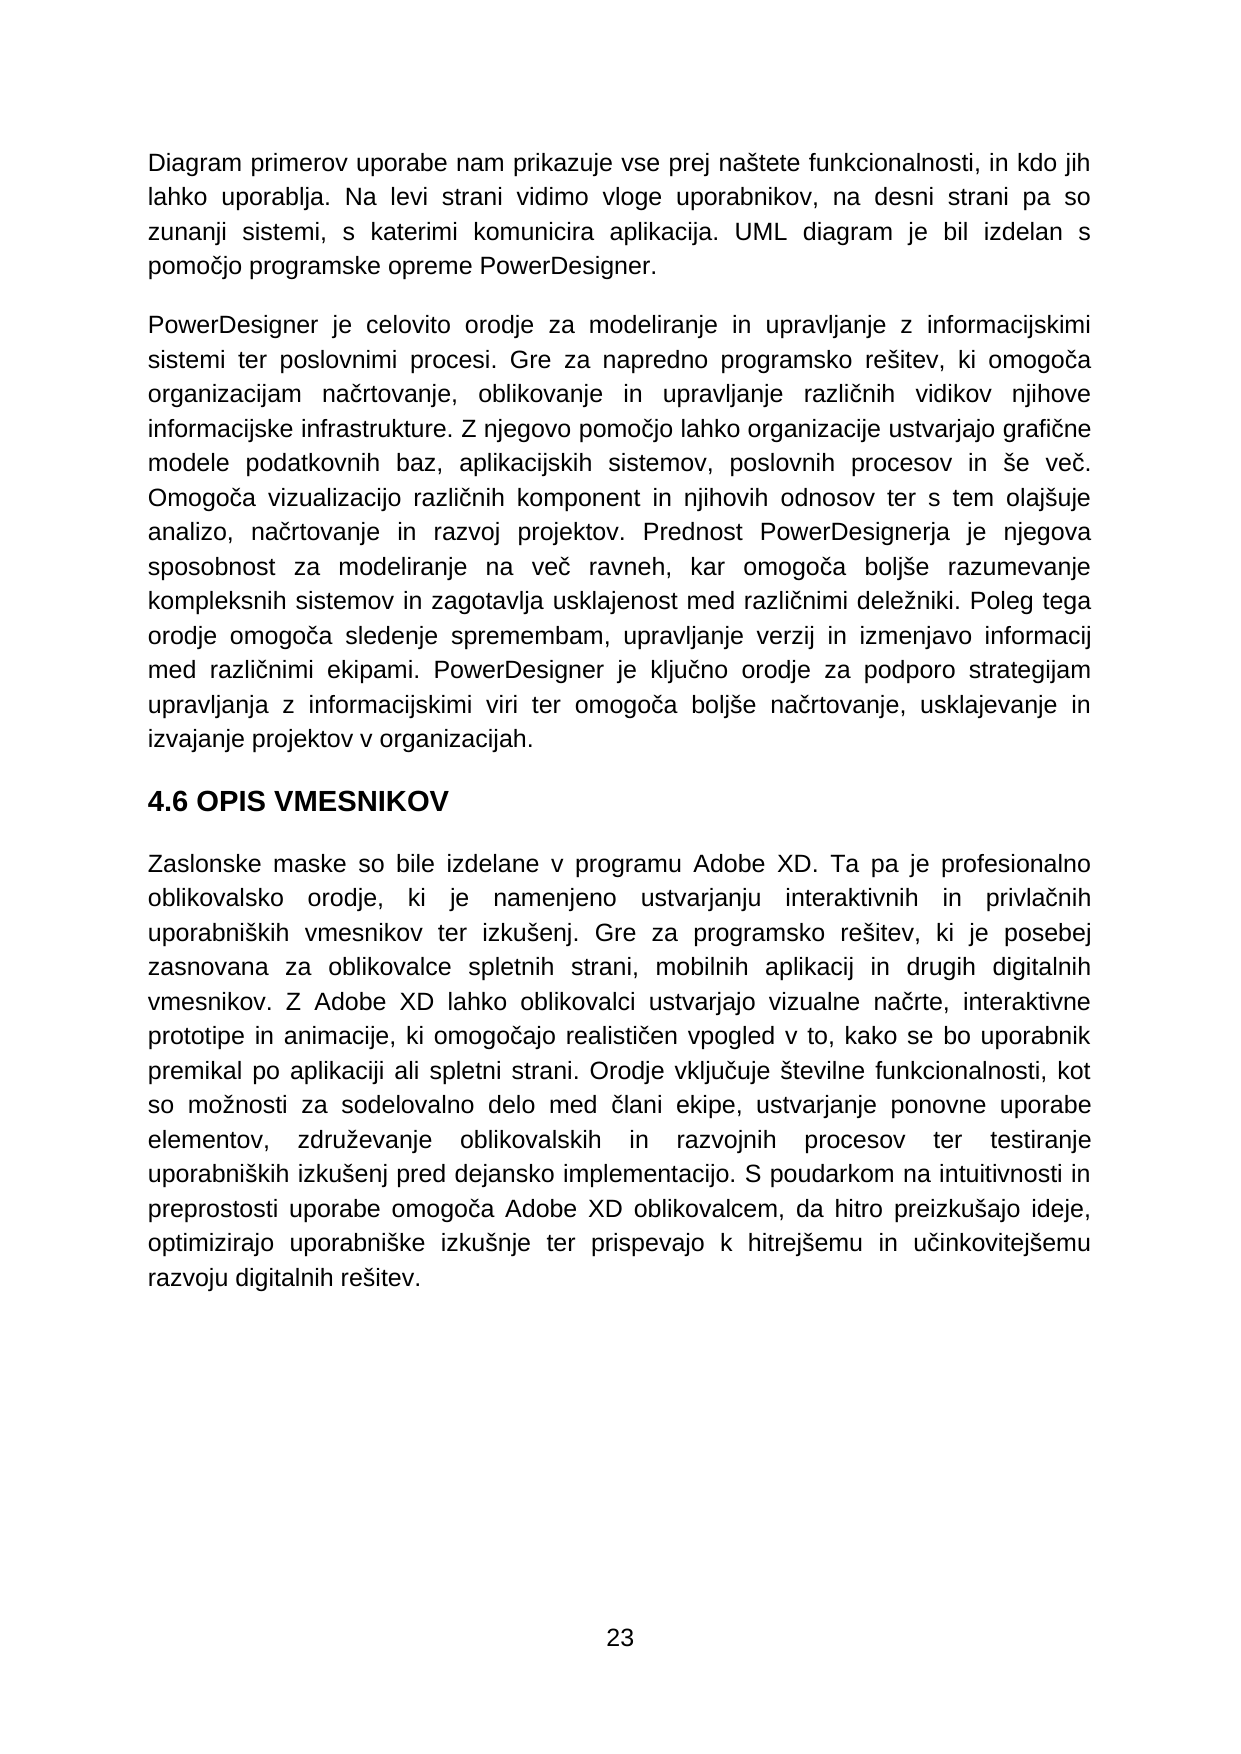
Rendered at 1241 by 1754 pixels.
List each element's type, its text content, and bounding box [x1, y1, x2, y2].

text PowerDesigner je celovito orodje za modeliranje in upravljanje z informacijskimi sistemi ter poslovnimi procesi. Gre za napredno programsko rešitev, ki omogoča organizacijam načrtovanje, oblikovanje in upravljanje različnih vidikov njihove informacijske infrastrukture. Z njegovo pomočjo lahko organizacije ustvarjajo grafične modele podatkovnih baz, aplikacijskih sistemov, poslovnih procesov in še več. Omogoča vizualizacijo različnih komponent in njihovih odnosov ter s tem olajšuje analizo, načrtovanje in razvoj projektov. Prednost PowerDesignerja je njegova sposobnost za modeliranje na več ravneh, kar omogoča boljše razumevanje kompleksnih sistemov in zagotavlja usklajenost med različnimi deležniki. Poleg tega orodje omogoča sledenje spremembam, upravljanje verzij in izmenjavo informacij med različnimi ekipami. PowerDesigner je ključno orodje za podporo strategijam upravljanja z informacijskimi viri ter omogoča boljše načrtovanje, usklajevanje in izvajanje projektov v organizacijah. [148, 311, 1093, 753]
text Zaslonske maske so bile izdelane v programu Adobe XD. Ta pa je profesionalno oblikovalsko orodje, ki je namenjeno ustvarjanju interaktivnih in privlačnih uporabniških vmesnikov ter izkušenj. Gre za programsko rešitev, ki je posebej zasnovana za oblikovalce spletnih strani, mobilnih aplikacij in drugih digitalnih vmesnikov. Z Adobe XD lahko oblikovalci ustvarjajo vizualne načrte, interaktivne prototipe in animacije, ki omogočajo realističen vpogled v to, kako se bo uporabnik premikal po aplikaciji ali spletni strani. Orodje vključuje številne funkcionalnosti, kot so možnosti za sodelovalno delo med člani ekipe, ustvarjanje ponovne uporabe elementov, združevanje oblikovalskih in razvojnih procesov ter testiranje uporabniških izkušenj pred dejansko implementacijo. S poudarkom na intuitivnosti in preprostosti uporabe omogoča Adobe XD oblikovalcem, da hitro preizkušajo ideje, optimizirajo uporabniške izkušnje ter prispevajo k hitrejšemu in učinkovitejšemu razvoju digitalnih rešitev. [148, 849, 1093, 1291]
subtitle 4.6 OPIS VMESNIKOV [148, 784, 1093, 817]
text Diagram primerov uporabe nam prikazuje vse prej naštete funkcionalnosti, in kdo jih lahko uporablja. Na levi strani vidimo vloge uporabnikov, na desni strani pa so zunanji sistemi, s katerimi komunicira aplikacija. UML diagram je bil izdelan s pomočjo programske opreme PowerDesigner. [148, 148, 1093, 280]
